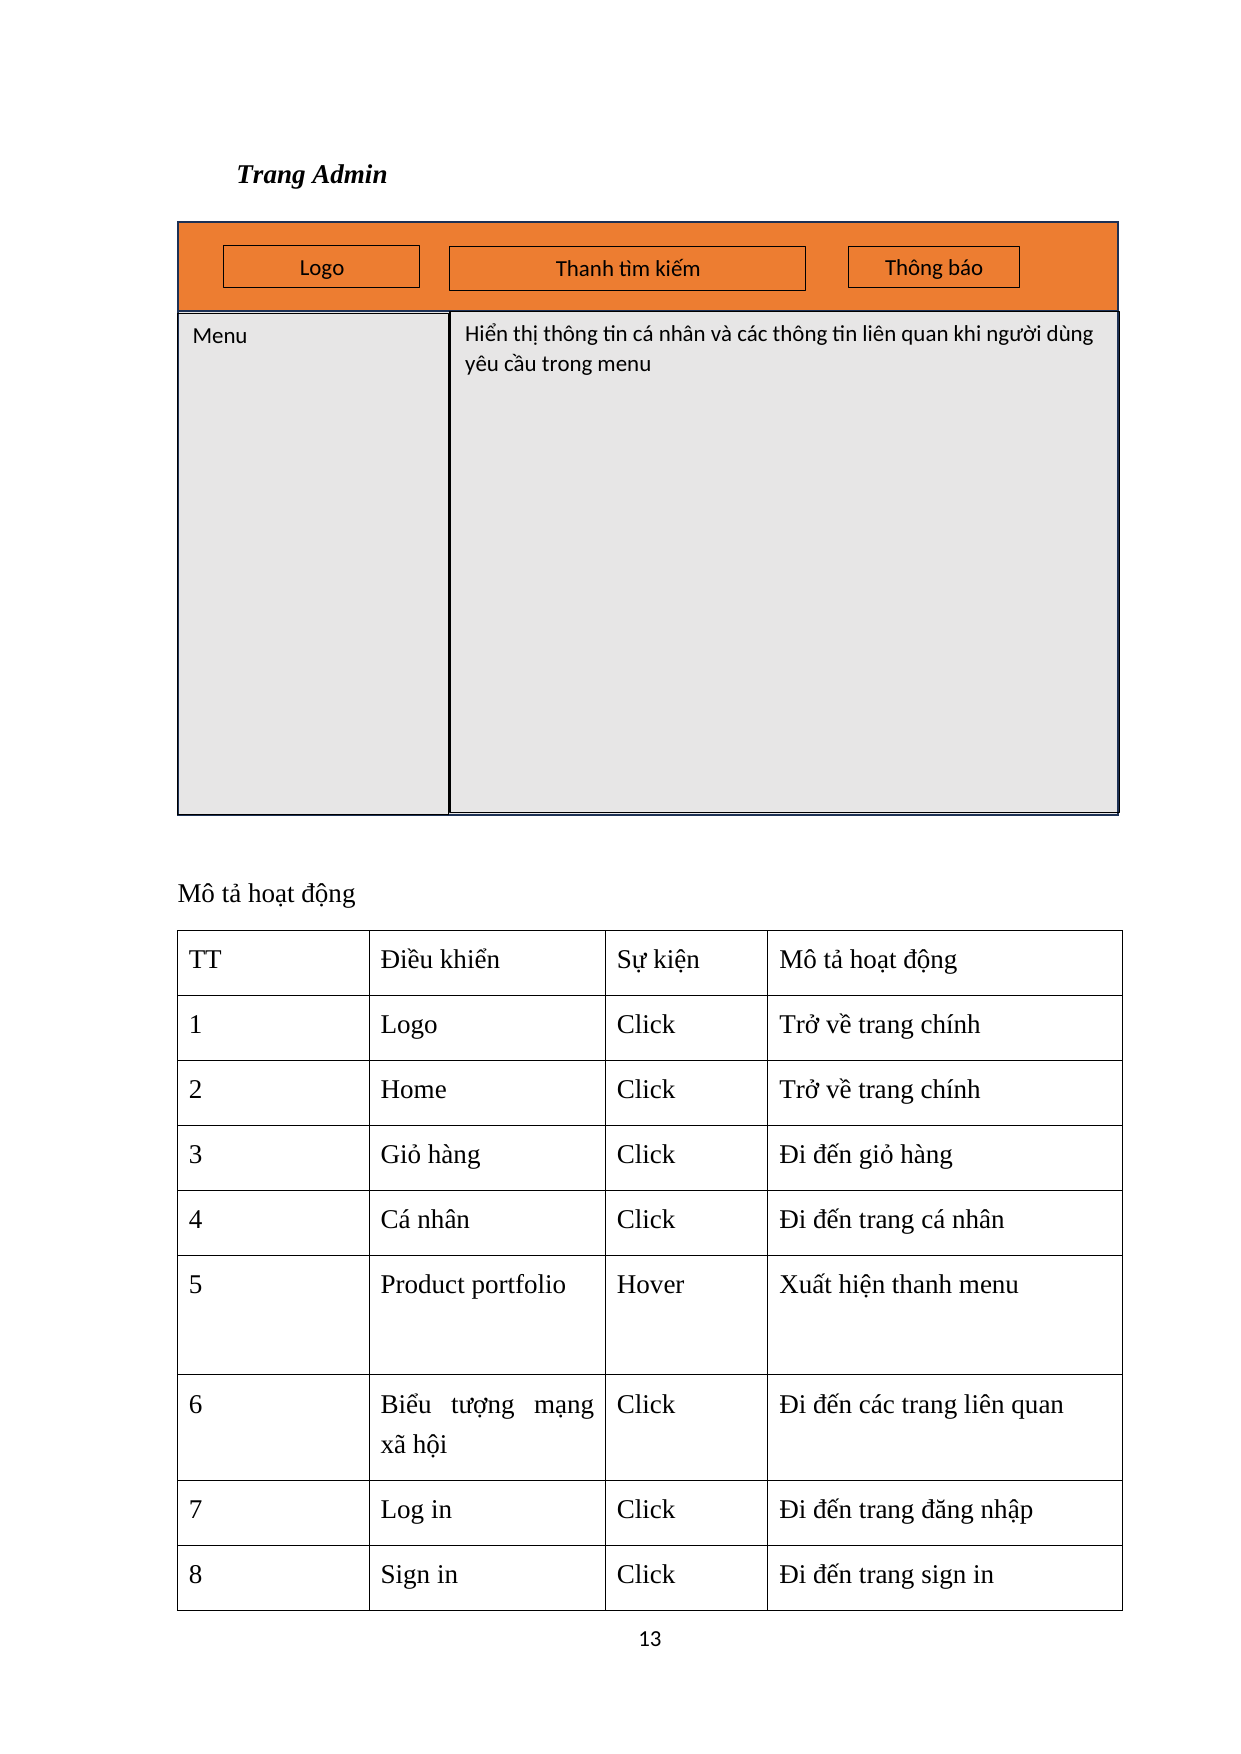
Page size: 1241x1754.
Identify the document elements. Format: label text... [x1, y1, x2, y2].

table_cell Logo [370, 996, 605, 1060]
table_cell Đi đến các trang liên quan [768, 1375, 1122, 1480]
table_cell Đi đến trang sign in [768, 1546, 1122, 1610]
table_header Sự kiện [606, 931, 767, 995]
table_cell Click [606, 1546, 767, 1610]
table_cell 7 [178, 1481, 369, 1545]
table_cell Xuất hiện thanh menu [768, 1256, 1122, 1374]
table_cell 4 [178, 1191, 369, 1255]
table_cell Click [606, 1375, 767, 1480]
text Mô tả hoạt động [177, 877, 1122, 908]
table_cell 8 [178, 1546, 369, 1610]
table_header Mô tả hoạt động [768, 931, 1122, 995]
table_cell Đi đến giỏ hàng [768, 1126, 1122, 1190]
table_cell Trở về trang chính [768, 996, 1122, 1060]
table_cell 6 [178, 1375, 369, 1480]
table_cell Đi đến trang đăng nhập [768, 1481, 1122, 1545]
list Trang Admin [236, 158, 1122, 190]
table_cell 2 [178, 1061, 369, 1125]
table_header TT [178, 931, 369, 995]
table_cell Biểu tượng mạng xã hội [370, 1375, 605, 1480]
table_cell 1 [178, 996, 369, 1060]
table_cell Click [606, 1481, 767, 1545]
table_cell Product portfolio [370, 1256, 605, 1374]
table_cell Home [370, 1061, 605, 1125]
table_header Điều khiển [370, 931, 605, 995]
table_cell Hover [606, 1256, 767, 1374]
table_cell Cá nhân [370, 1191, 605, 1255]
table_cell Click [606, 1126, 767, 1190]
table_cell Đi đến trang cá nhân [768, 1191, 1122, 1255]
table_cell Click [606, 996, 767, 1060]
table_cell 3 [178, 1126, 369, 1190]
table_cell Giỏ hàng [370, 1126, 605, 1190]
table_cell 5 [178, 1256, 369, 1374]
table_cell Trở về trang chính [768, 1061, 1122, 1125]
table_cell Click [606, 1191, 767, 1255]
table_cell Click [606, 1061, 767, 1125]
table_cell Sign in [370, 1546, 605, 1610]
table_cell Log in [370, 1481, 605, 1545]
